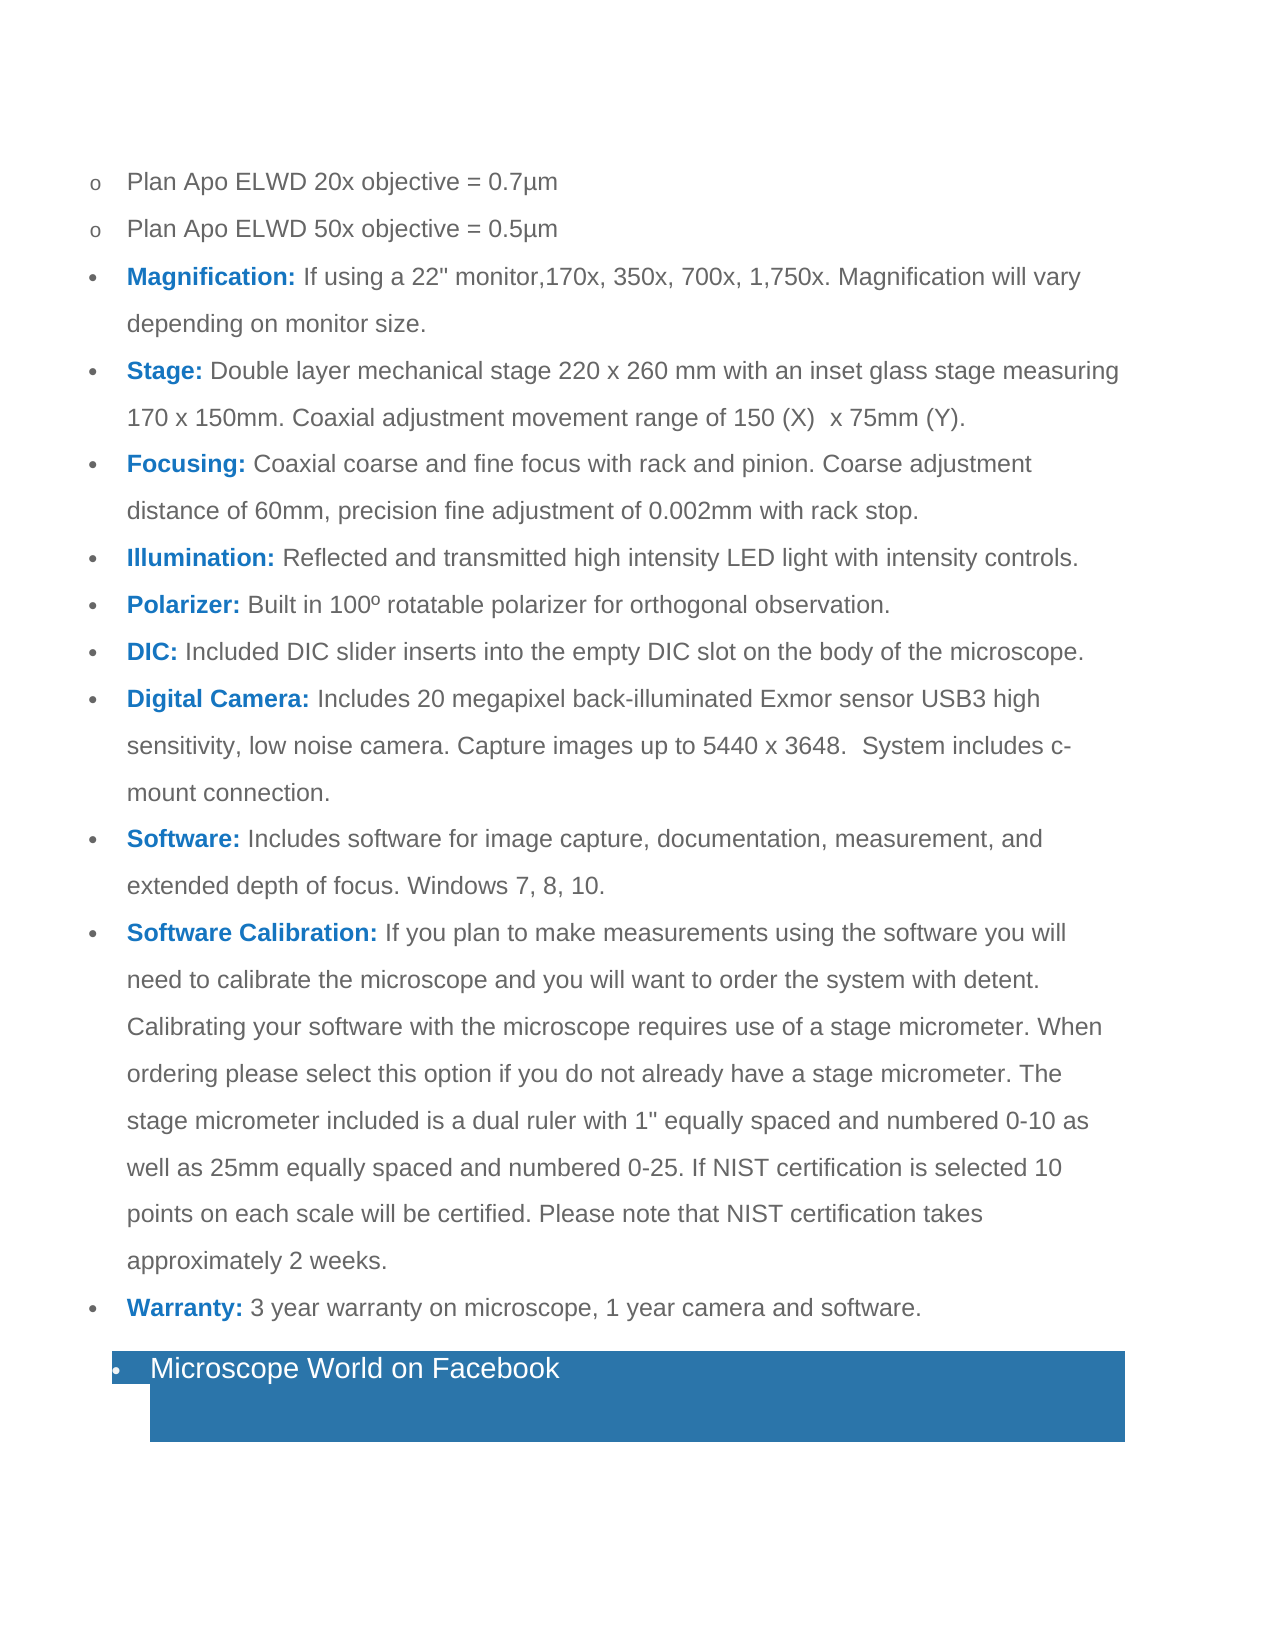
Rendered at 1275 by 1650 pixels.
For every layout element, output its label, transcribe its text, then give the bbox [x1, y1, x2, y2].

list Plan Apo ELWD 50x objective = 0.5µm [89, 197, 1125, 244]
list Warranty: 3 year warranty on microscope, 1 year camera and software. [89, 1275, 1125, 1322]
list Focusing: Coaxial coarse and fine focus with rack and pinion. Coarse adjustment distance of 60mm, precision fine adjustment of 0.002mm with rack stop. [89, 431, 1125, 525]
list Magnification: If using a 22" monitor,170x, 350x, 700x, 1,750x. Magnification will vary depending on monitor size. [89, 244, 1125, 337]
list Stage: Double layer mechanical stage 220 x 260 mm with an inset glass stage measuring 170 x 150mm. Coaxial adjustment movement range of 150 (X) x 75mm (Y). [89, 337, 1125, 431]
list Plan Apo ELWD 20x objective = 0.7µm [89, 150, 1125, 197]
list DIC: Included DIC slider inserts into the empty DIC slot on the body of the microscope. [89, 619, 1125, 666]
list Illumination: Reflected and transmitted high intensity LED light with intensity controls. [89, 525, 1125, 572]
list Digital Camera: Includes 20 megapixel back-illuminated Exmor sensor USB3 high sensitivity, low noise camera. Capture images up to 5440 x 3648. System includes c-mount connection. [89, 666, 1125, 806]
list Software Calibration: If you plan to make measurements using the software you will need to calibrate the microscope and you will want to order the system with detent. Calibrating your software with the microscope requires use of a stage micrometer. When ordering please select this option if you do not already have a stage micrometer. The stage micrometer included is a dual ruler with 1" equally spaced and numbered 0-10 as well as 25mm equally spaced and numbered 0-25. If NIST certification is selected 10 points on each scale will be certified. Please note that NIST certification takes approximately 2 weeks. [89, 900, 1125, 1275]
list Software: Includes software for image capture, documentation, measurement, and extended depth of focus. Windows 7, 8, 10. [89, 806, 1125, 900]
list Microscope World on Facebook [112, 1351, 1125, 1384]
list Polarizer: Built in 100º rotatable polarizer for orthogonal observation. [89, 572, 1125, 619]
